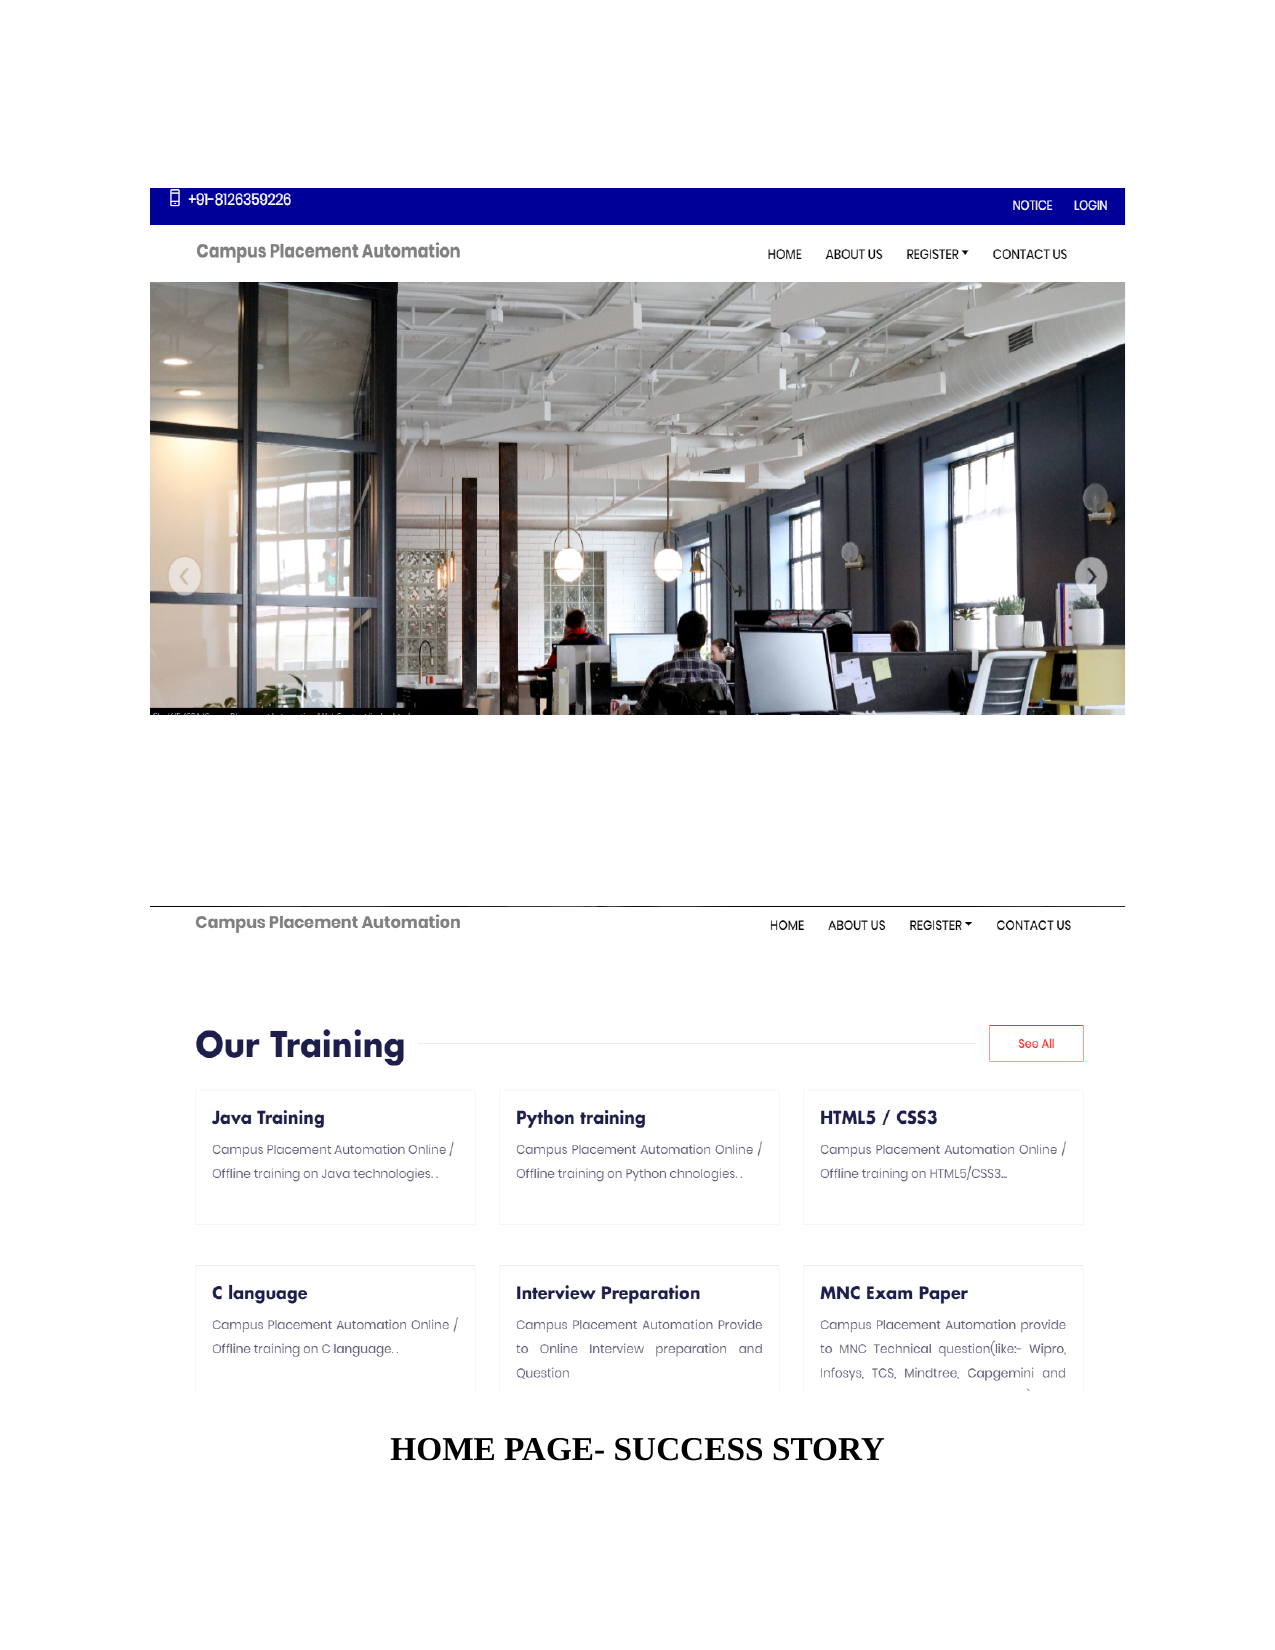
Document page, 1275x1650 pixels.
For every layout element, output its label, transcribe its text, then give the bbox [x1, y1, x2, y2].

picture [150, 188, 1125, 715]
text HOME PAGE- SUCCESS STORY [150, 1429, 1125, 1468]
picture [150, 906, 1125, 1391]
